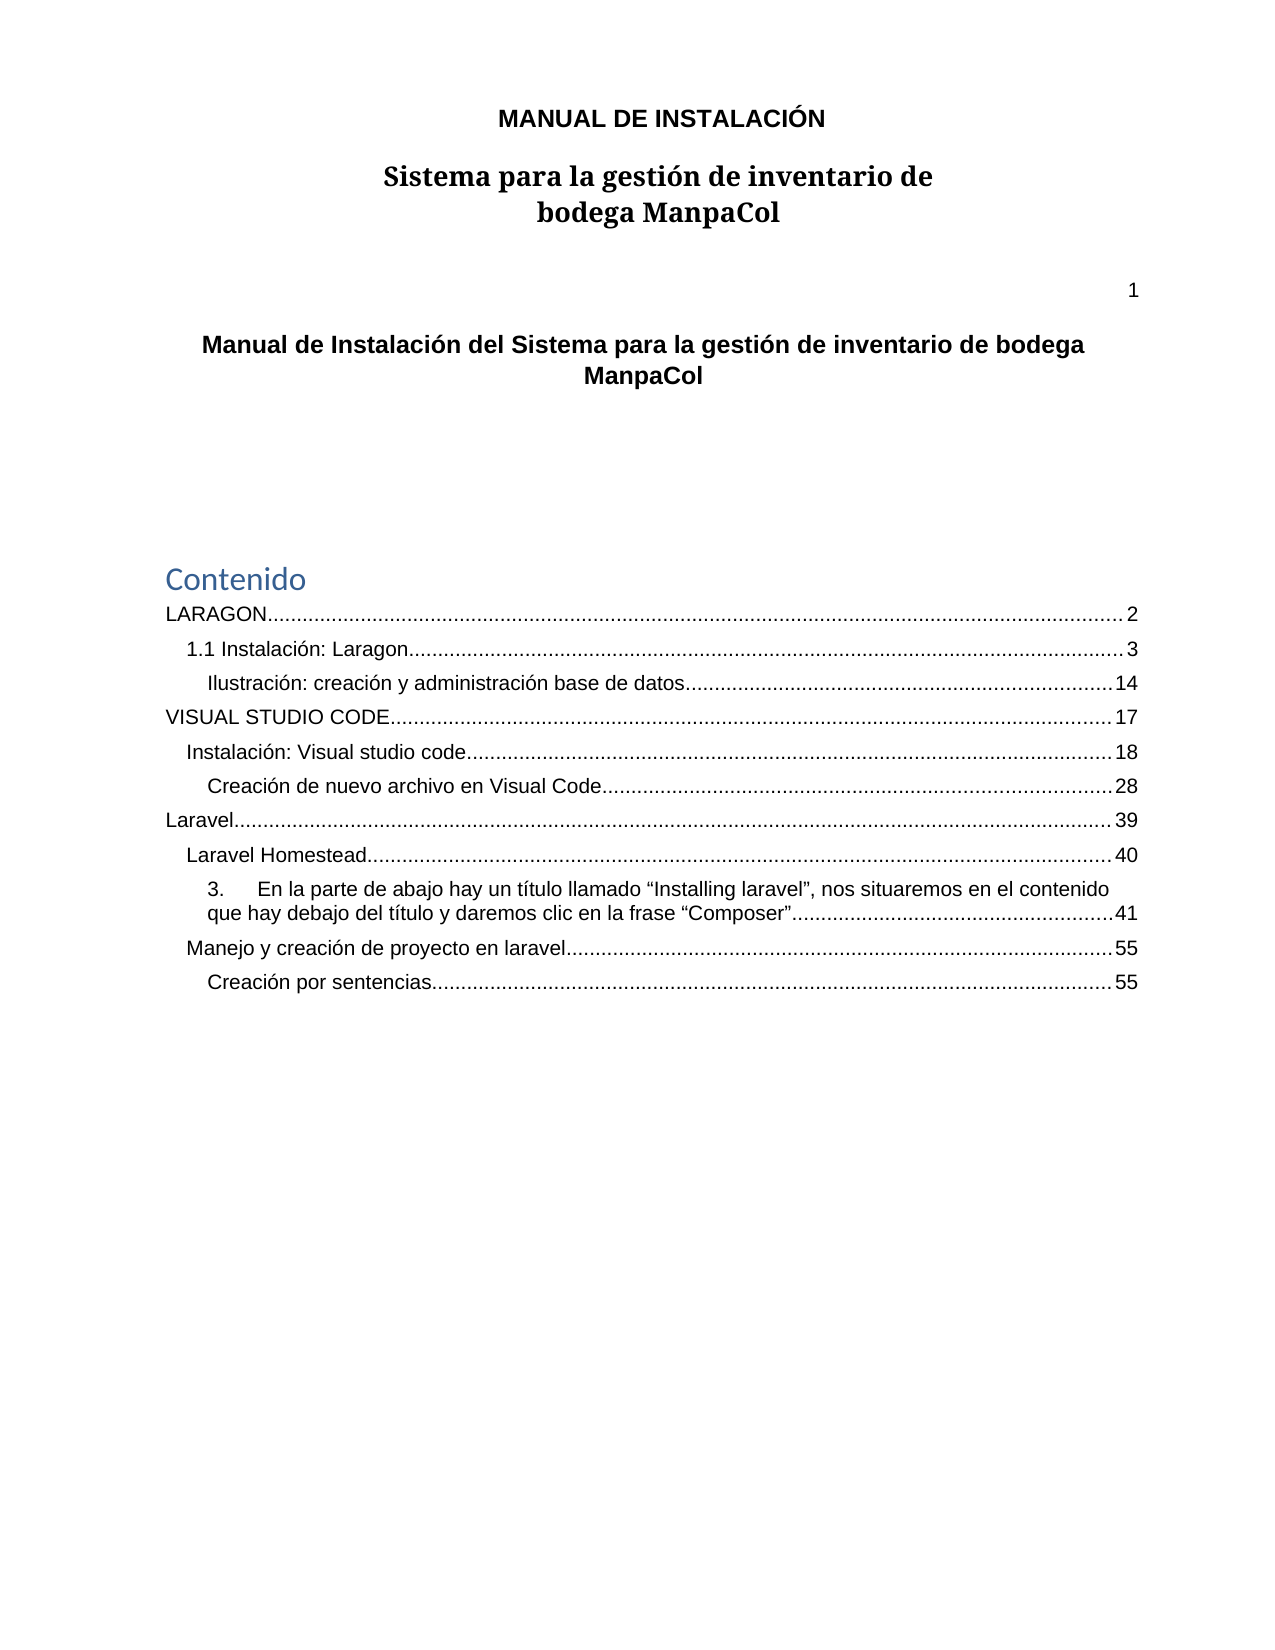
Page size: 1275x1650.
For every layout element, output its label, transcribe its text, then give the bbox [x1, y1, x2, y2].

text Manual de Instalación del Sistema para la gestión de inventario de bodega ManpaCol [165, 330, 1121, 390]
